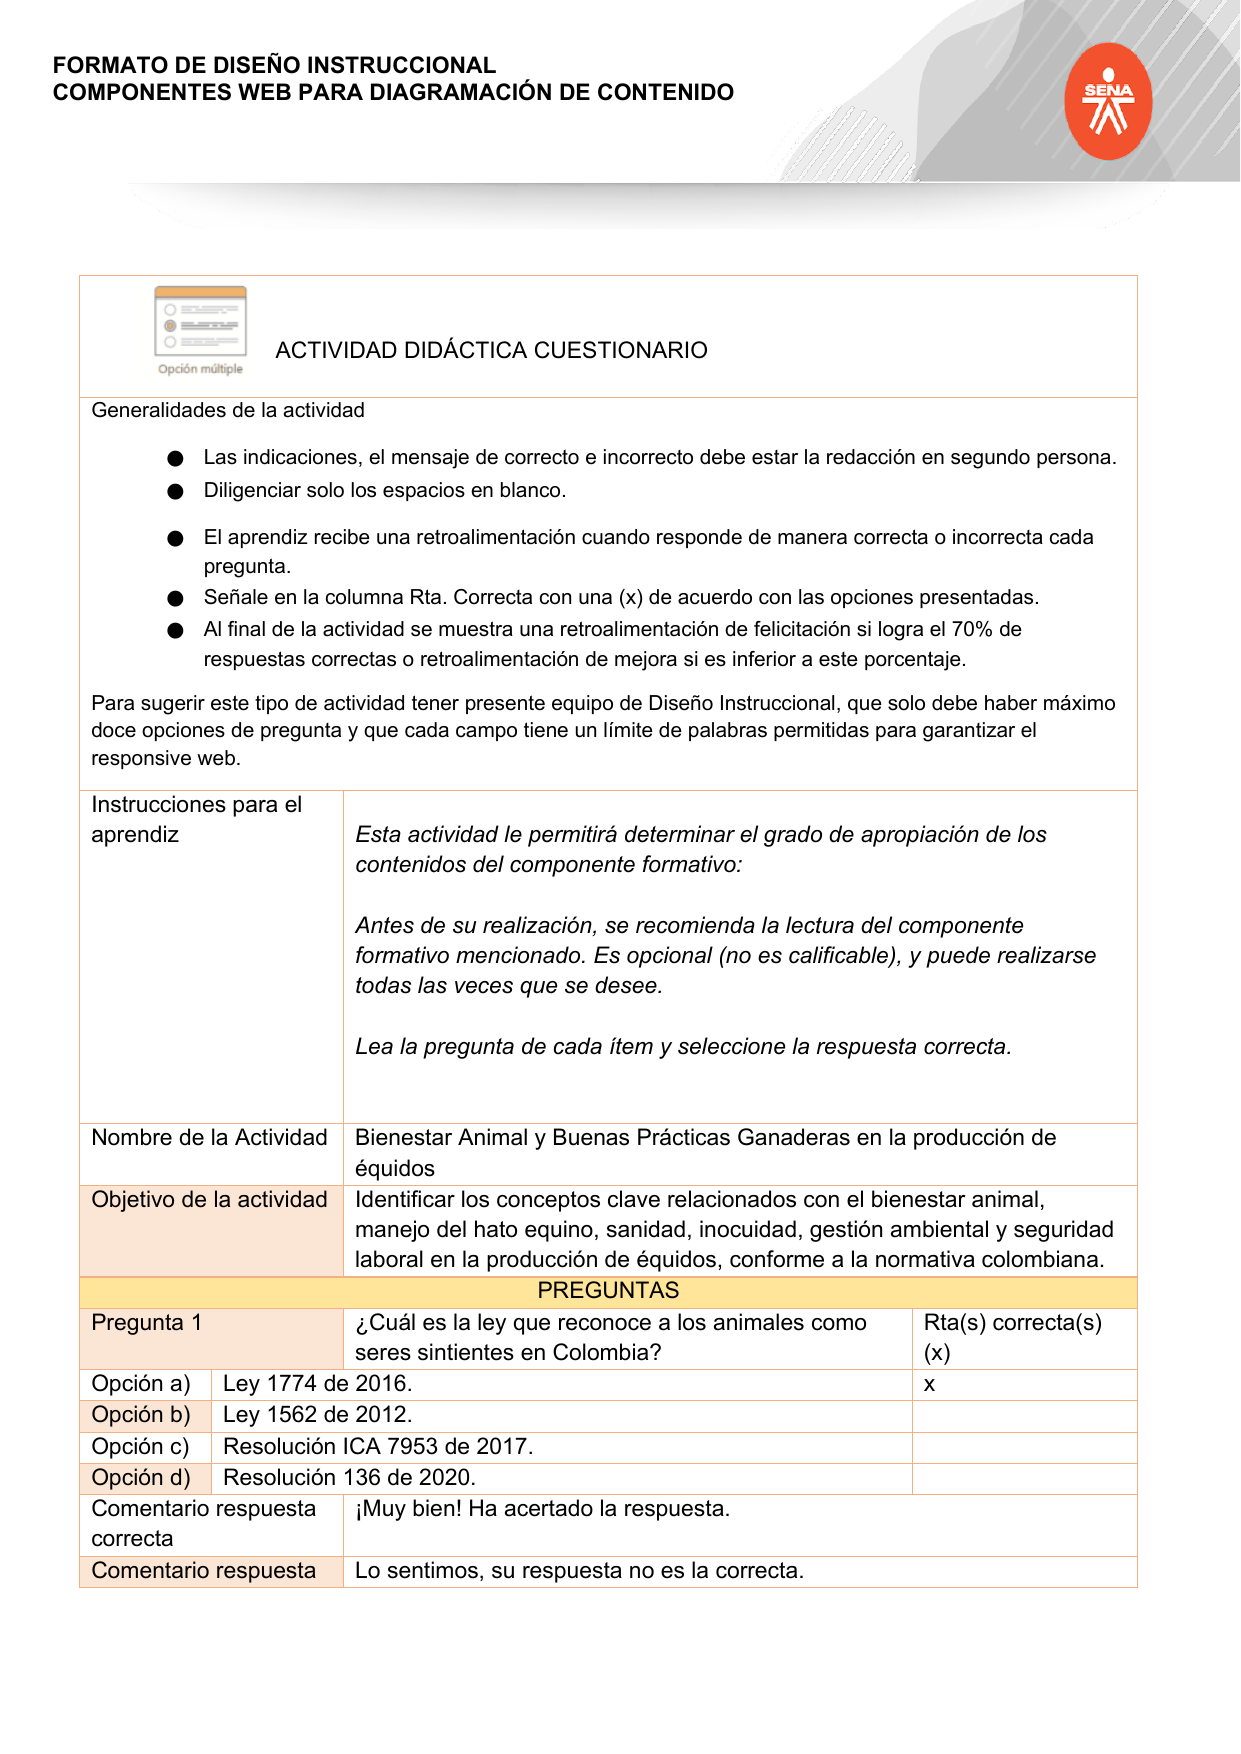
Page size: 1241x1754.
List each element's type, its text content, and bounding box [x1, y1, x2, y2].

table_header ACTIVIDAD DIDÁCTICA CUESTIONARIO [80, 276, 1137, 397]
table_cell Bienestar Animal y Buenas Prácticas Ganaderas en la producción de équidos [344, 1124, 1137, 1185]
table_cell Opción a) [80, 1370, 211, 1400]
table_cell [913, 1401, 1137, 1432]
table_cell Comentario respuesta correcta [80, 1495, 343, 1556]
table_cell Rta(s) correcta(s) (x) [913, 1309, 1137, 1369]
table_cell ¿Cuál es la ley que reconoce a los animales como seres sintientes en Colombia? [344, 1309, 912, 1369]
table_cell Identificar los conceptos clave relacionados con el bienestar animal, manejo del hato equino, sanidad, inocuidad, gestión ambiental y seguridad laboral en la producción de équidos, conforme a la normativa colombiana. [344, 1186, 1137, 1276]
table_cell ¡Muy bien! Ha acertado la respuesta. [344, 1495, 1137, 1556]
table_cell Esta actividad le permitirá determinar el grado de apropiación de los contenidos del componente formativo: Antes de su realización, se recomienda la lectura del componente formativo mencionado. Es opcional (no es calificable), y puede realizarse todas las veces que se desee. Lea la pregunta de cada ítem y seleccione la respuesta correcta. [344, 791, 1137, 1123]
table_cell Instrucciones para el aprendiz [80, 791, 343, 1123]
table_cell Ley 1562 de 2012. [212, 1401, 912, 1432]
table_cell Objetivo de la actividad [80, 1186, 343, 1276]
table_cell PREGUNTAS [80, 1278, 1137, 1308]
table_cell Generalidades de la actividad Las indicaciones, el mensaje de correcto e incorrecto debe estar la redacción en segundo persona. Diligenciar solo los espacios en blanco. El aprendiz recibe una retroalimentación cuando responde de manera correcta o incorrecta cada pregunta. Señale en la columna Rta. Correcta con una (x) de acuerdo con las opciones presentadas. Al final de la actividad se muestra una retroalimentación de felicitación si logra el 70% de respuestas correctas o retroalimentación de mejora si es inferior a este porcentaje. Para sugerir este tipo de actividad tener presente equipo de Diseño Instruccional, que solo debe haber máximo doce opciones de pregunta y que cada campo tiene un límite de palabras permitidas para garantizar el responsive web. [80, 398, 1137, 790]
table_cell Ley 1774 de 2016. [212, 1370, 912, 1400]
table_cell Resolución ICA 7953 de 2017. [212, 1433, 912, 1463]
table_cell Opción b) [80, 1401, 211, 1432]
table_cell Nombre de la Actividad [80, 1124, 343, 1185]
picture [0, 0, 1241, 229]
table_cell x [913, 1370, 1137, 1400]
picture [138, 279, 257, 380]
table_cell Opción c) [80, 1433, 211, 1463]
table_cell [913, 1464, 1137, 1494]
table_cell Opción d) [80, 1464, 211, 1494]
table_cell Comentario respuesta incorrecta [80, 1557, 343, 1587]
table_cell Resolución 136 de 2020. [212, 1464, 912, 1494]
table_cell Lo sentimos, su respuesta no es la correcta. [344, 1557, 1137, 1587]
table_cell Pregunta 1 [80, 1309, 343, 1369]
table_cell [913, 1433, 1137, 1463]
